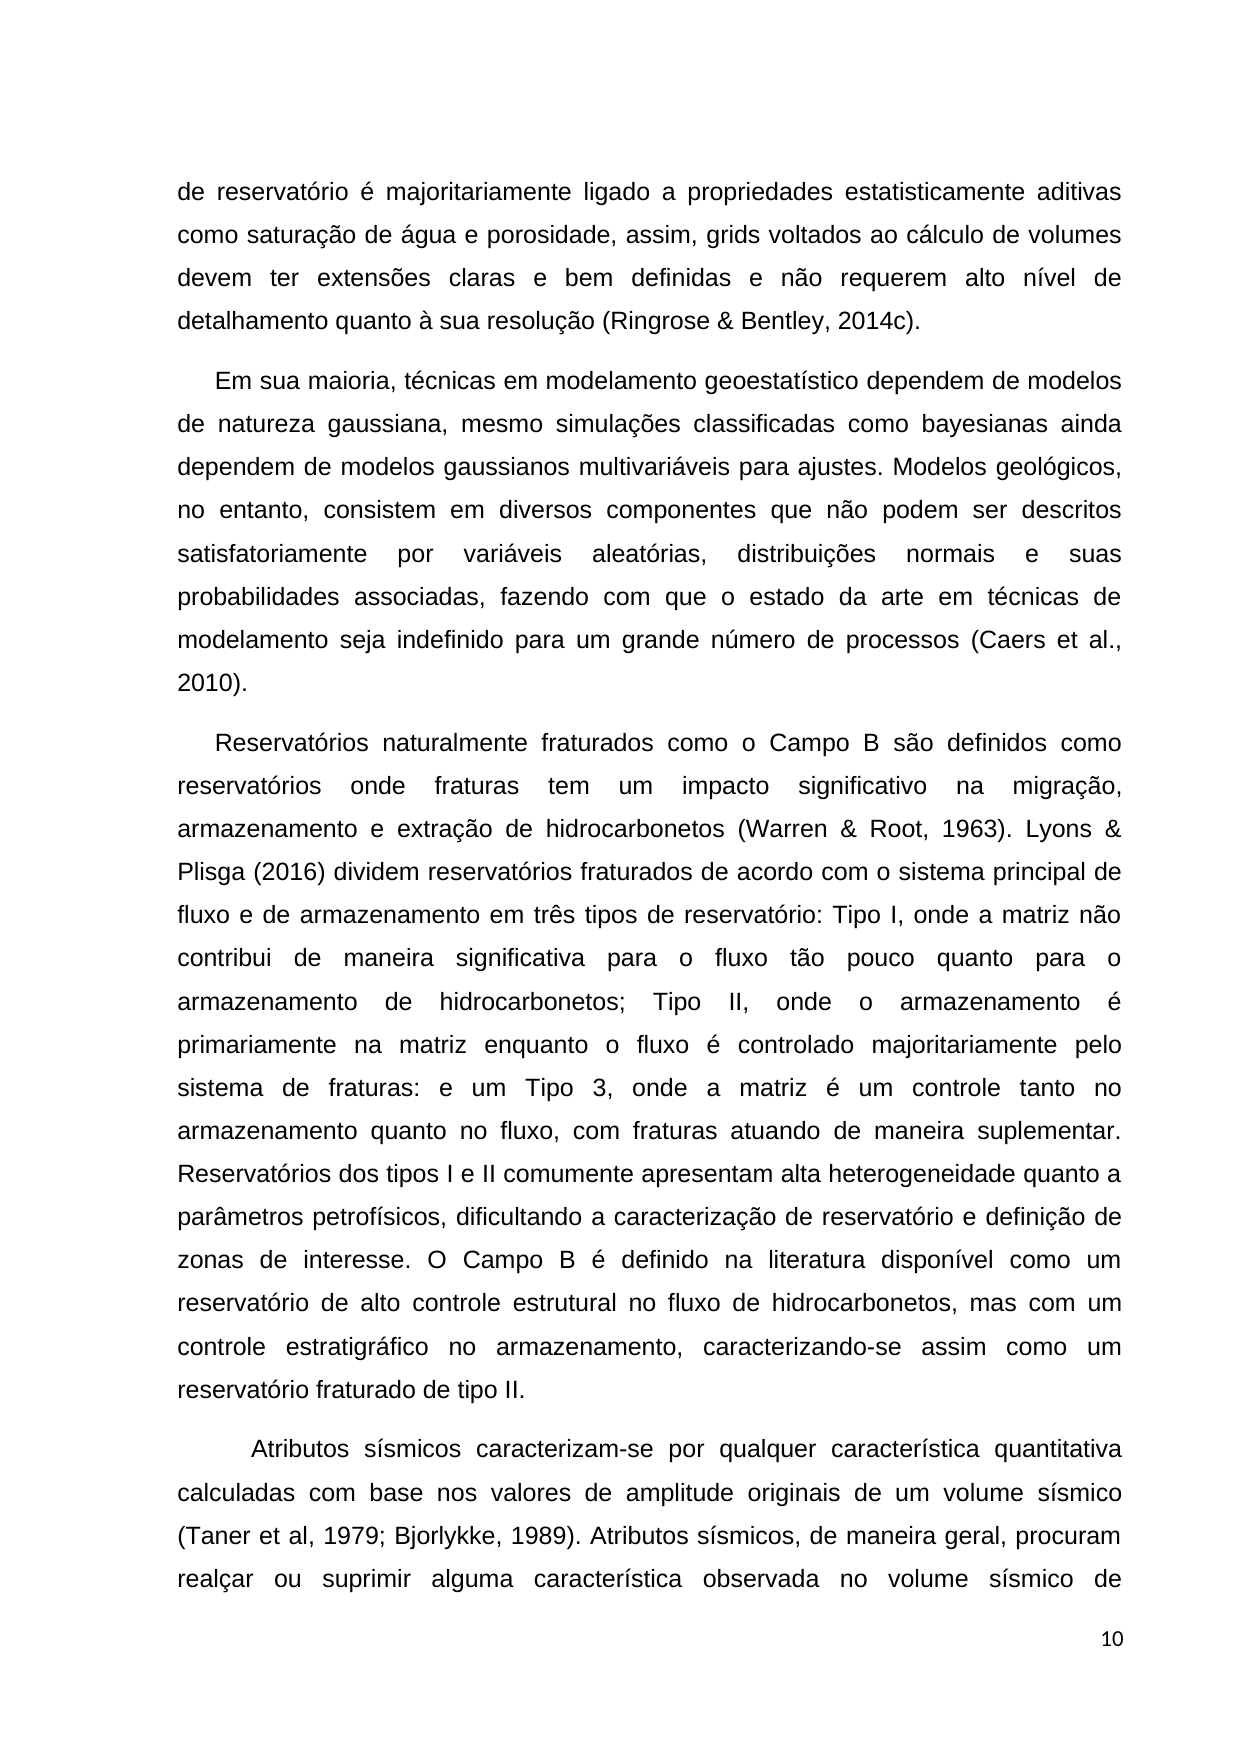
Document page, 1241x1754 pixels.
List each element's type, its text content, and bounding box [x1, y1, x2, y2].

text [177, 1434, 1123, 1593]
text Em sua maioria, técnicas em modelamento geoestatístico dependem de modelos de natureza gaussiana, mesmo simulações classificadas como bayesianas ainda dependem de modelos gaussianos multivariáveis para ajustes. Modelos geológicos, no entanto, consistem em diversos componentes que não podem ser descritos satisfatoriamente por variáveis aleatórias, distribuições normais e suas probabilidades associadas, fazendo com que o estado da arte em técnicas de modelamento seja indefinido para um grande número de processos (Caers et al., 2010). [177, 366, 1123, 697]
text Reservatórios naturalmente fraturados como o Campo B são definidos como reservatórios onde fraturas tem um impacto significativo na migração, armazenamento e extração de hidrocarbonetos (Warren & Root, 1963). Lyons & Plisga (2016) dividem reservatórios fraturados de acordo com o sistema principal de fluxo e de armazenamento em três tipos de reservatório: Tipo I, onde a matriz não contribui de maneira significativa para o fluxo tão pouco quanto para o armazenamento de hidrocarbonetos; Tipo II, onde o armazenamento é primariamente na matriz enquanto o fluxo é controlado majoritariamente pelo sistema de fraturas: e um Tipo 3, onde a matriz é um controle tanto no armazenamento quanto no fluxo, com fraturas atuando de maneira suplementar. Reservatórios dos tipos I e II comumente apresentam alta heterogeneidade quanto a parâmetros petrofísicos, dificultando a caracterização de reservatório e definição de zonas de interesse. O Campo B é definido na literatura disponível como um reservatório de alto controle estrutural no fluxo de hidrocarbonetos, mas com um controle estratigráfico no armazenamento, caracterizando-se assim como um reservatório fraturado de tipo II. [177, 728, 1123, 1403]
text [177, 177, 1123, 335]
